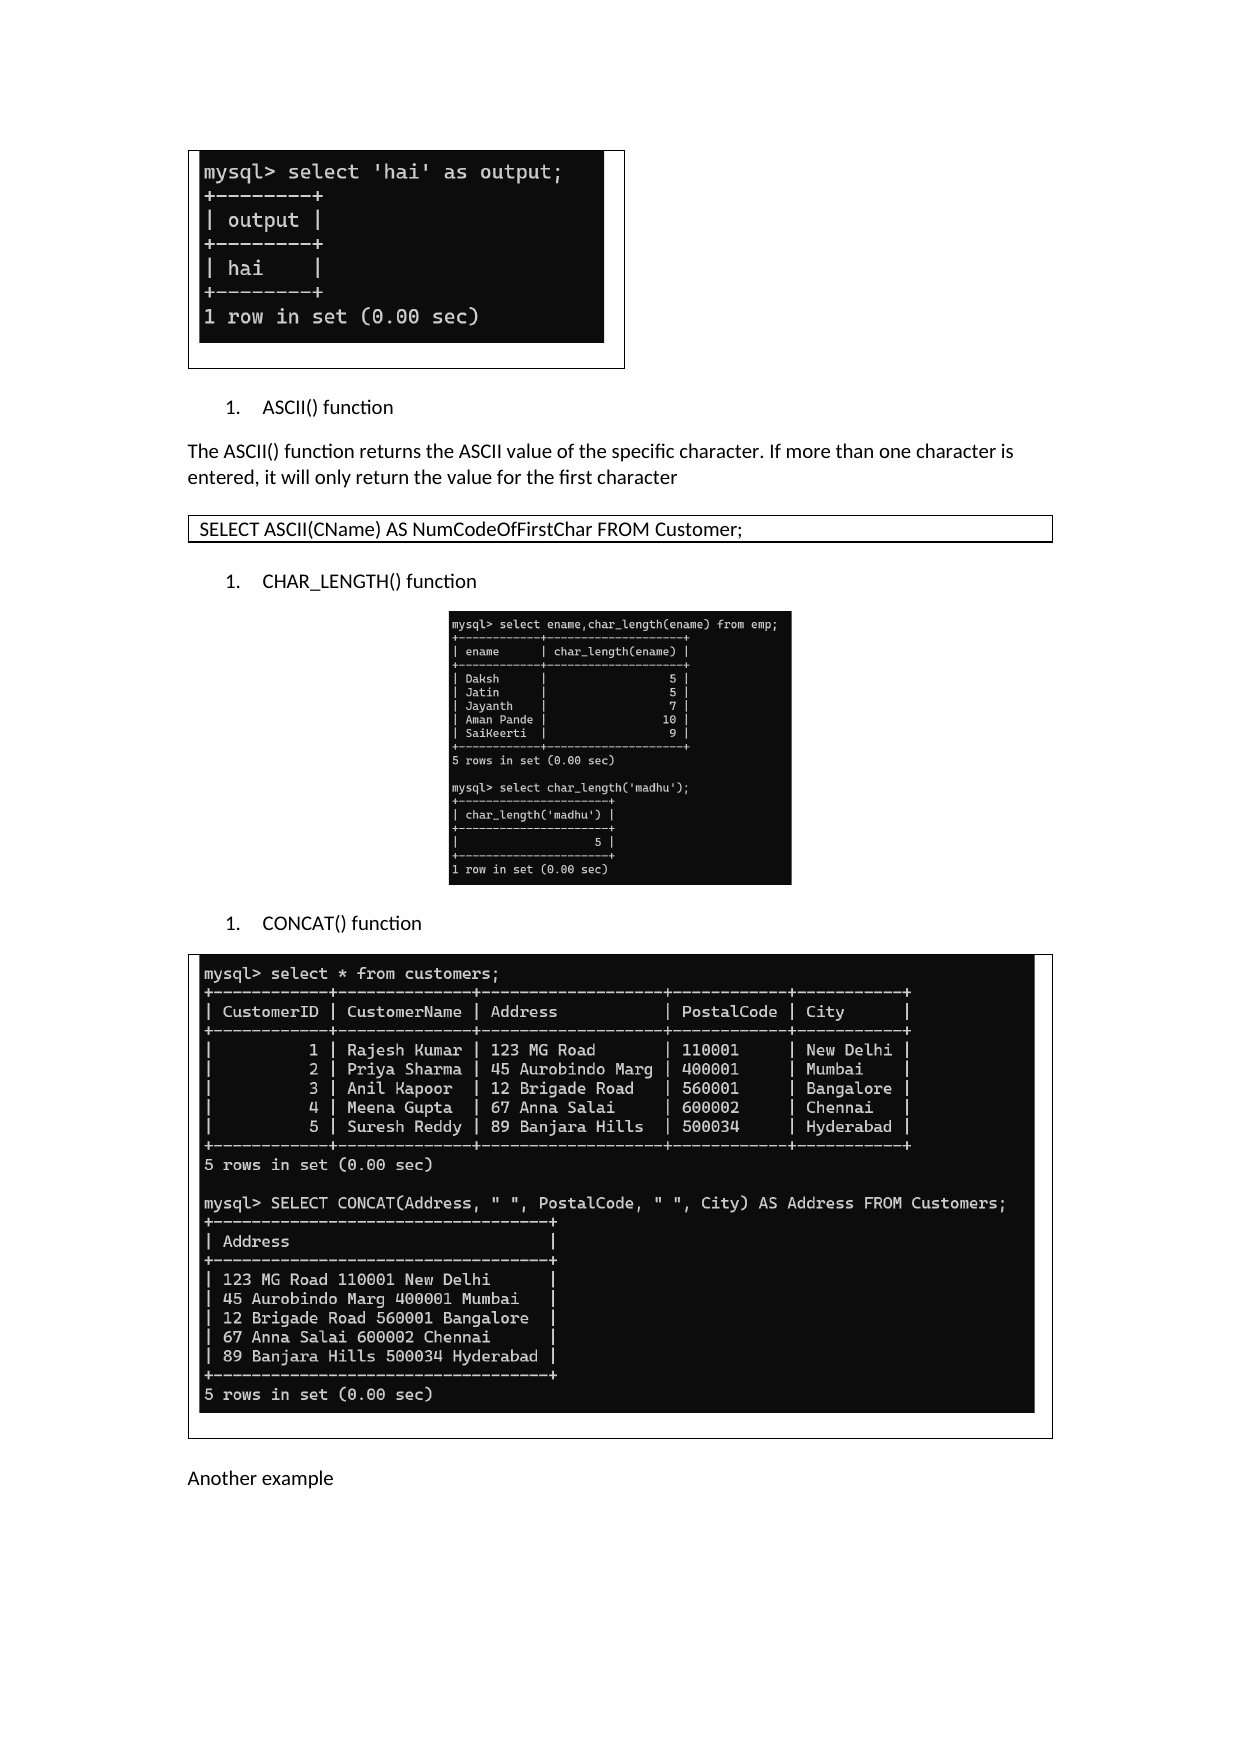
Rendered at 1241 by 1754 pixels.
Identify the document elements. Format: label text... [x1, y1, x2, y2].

table_header [189, 955, 1052, 1438]
text Another example [187, 1465, 1053, 1490]
picture [448, 611, 792, 885]
picture [199, 955, 1035, 1413]
list CHAR_LENGTH() function [225, 568, 1053, 593]
table_header Select keyword [189, 151, 624, 368]
picture [199, 151, 605, 343]
list CONCAT() function [225, 910, 1053, 936]
list ASCII() function [225, 394, 1053, 420]
table_header SELECT ASCII(CName) AS NumCodeOfFirstChar FROM Customer; [189, 516, 1052, 541]
text The ASCII() function returns the ASCII value of the specific character. If more than one character is entered, it will only return the value for the first character [187, 439, 1053, 489]
